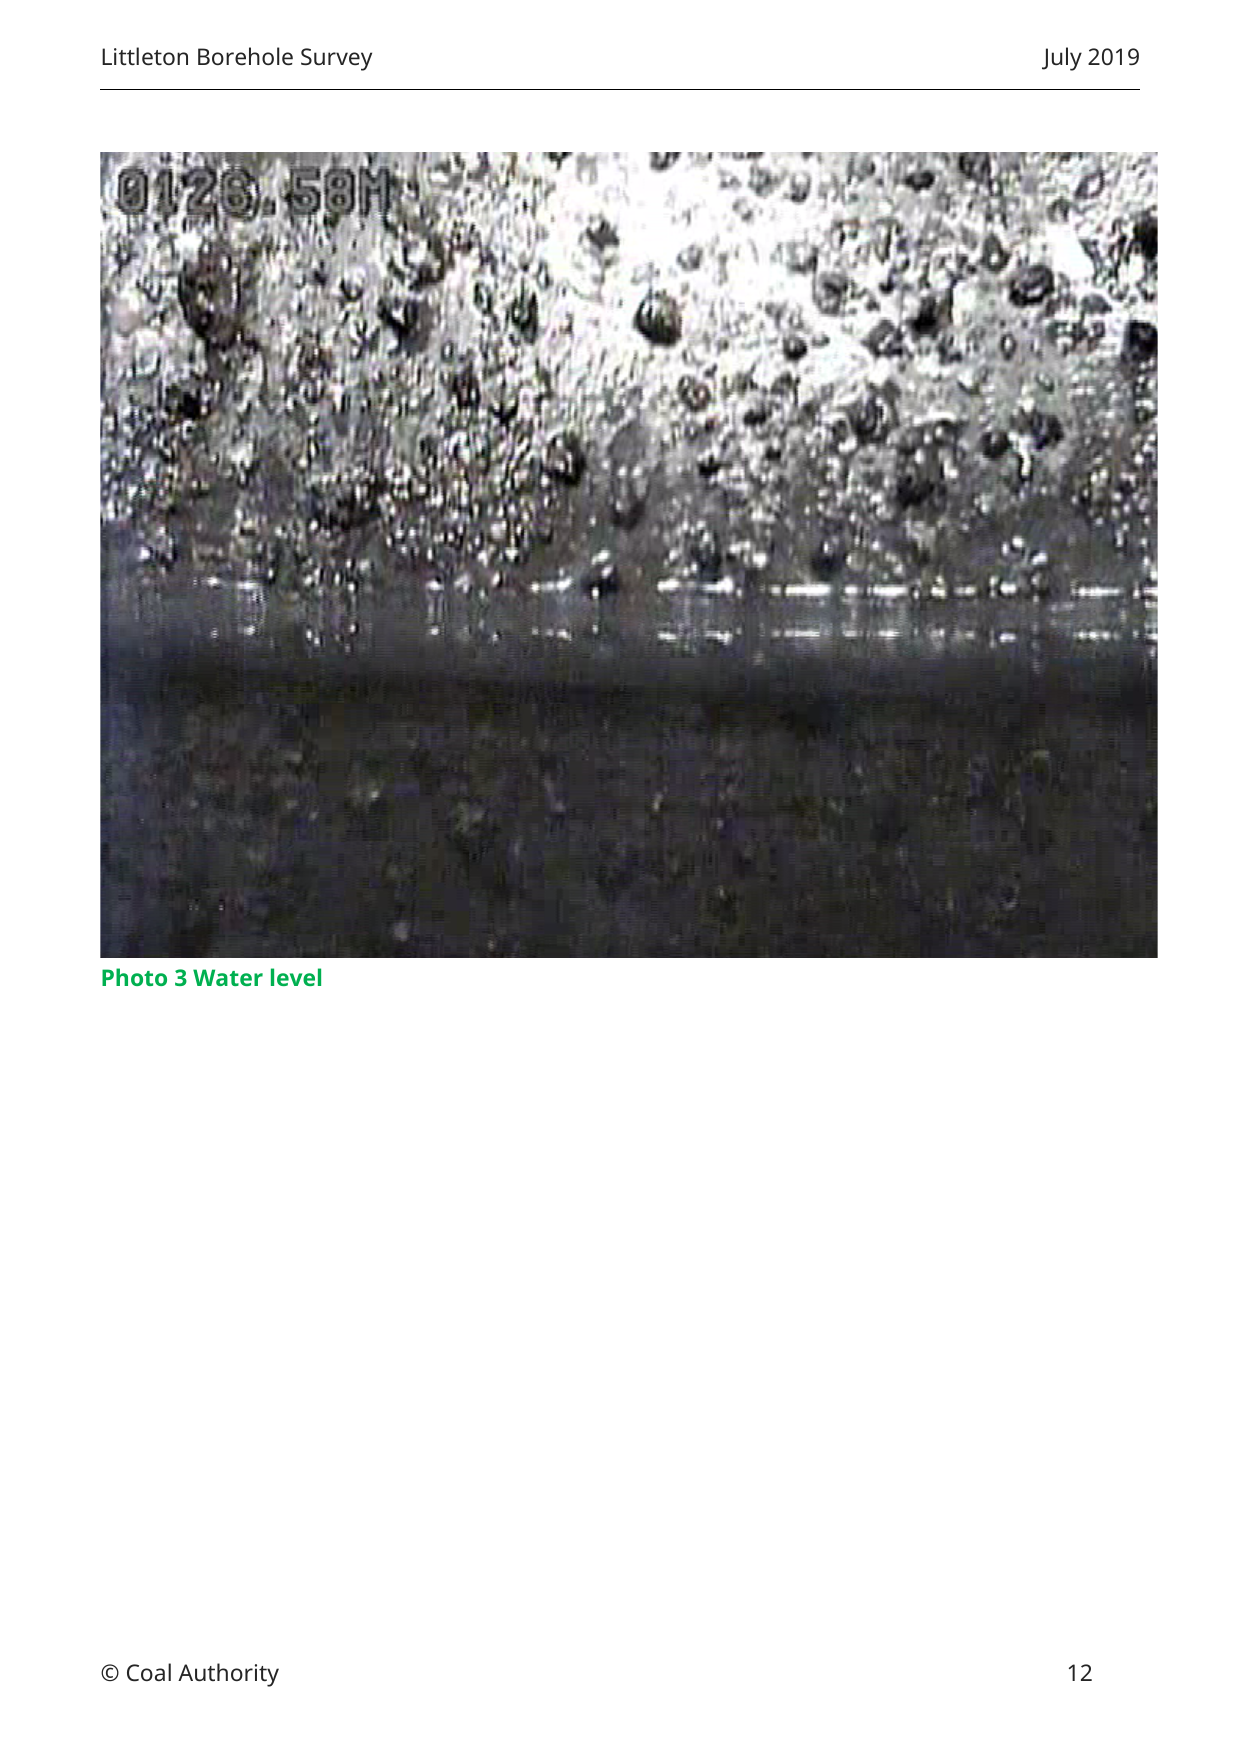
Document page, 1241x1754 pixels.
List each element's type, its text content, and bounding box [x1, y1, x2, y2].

picture [100, 152, 1158, 958]
text Photo 3 Water level [100, 962, 1140, 993]
